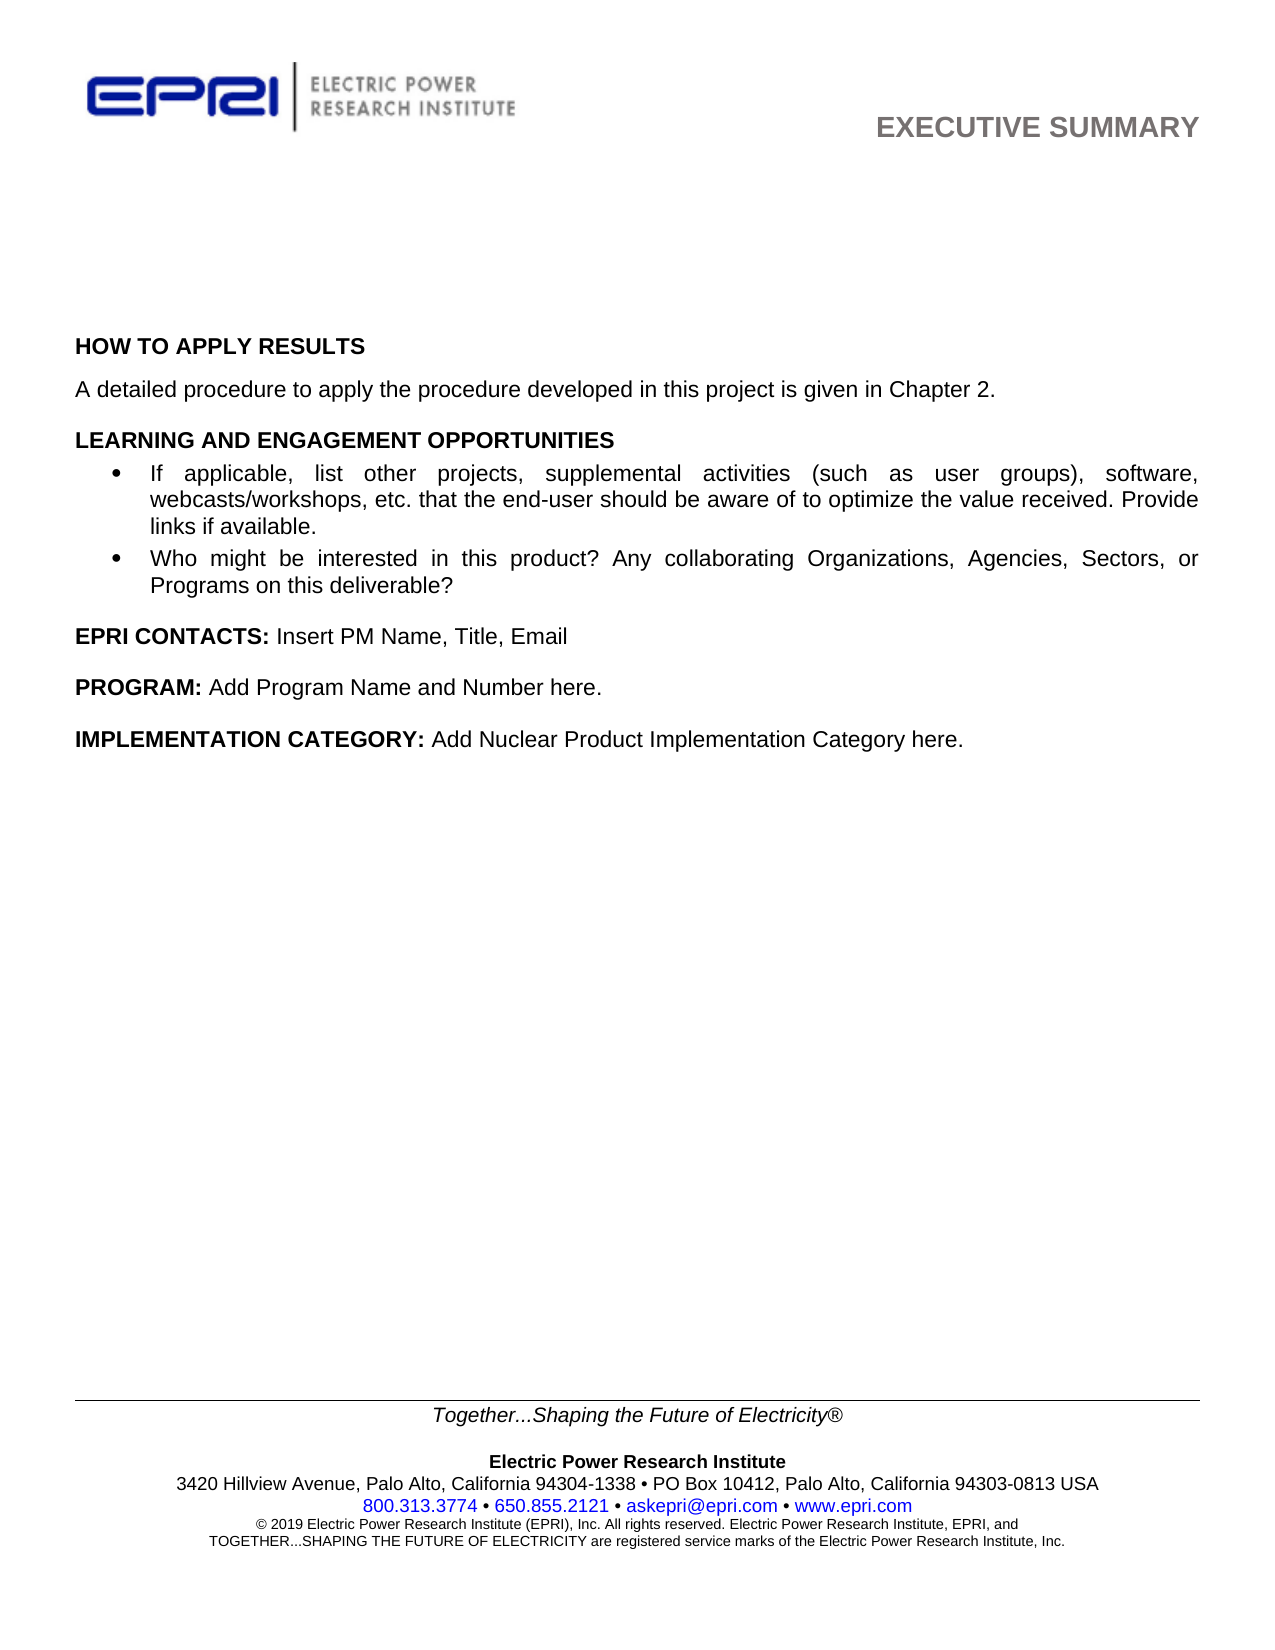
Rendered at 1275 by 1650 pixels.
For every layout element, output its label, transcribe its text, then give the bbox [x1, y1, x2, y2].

subtitle EPRI CONTACTS: Insert PM Name, Title, Email [75, 623, 1171, 649]
subtitle Program: Add Program Name and Number here. [75, 674, 1171, 701]
subtitle HOW TO APPLY RESULTS [75, 333, 1171, 359]
subtitle Implementation Category: Add Nuclear Product Implementation Category here. [75, 726, 1171, 752]
list Who might be interested in this product? Any collaborating Organizations, Agencies, Sectors, or Programs on this deliverable? [112, 545, 1200, 598]
list If applicable, list other projects, supplemental activities (such as user groups), software, webcasts/workshops, etc. that the end-user should be aware of to optimize the value received. Provide links if available. [112, 460, 1200, 539]
picture [75, 62, 525, 137]
text A detailed procedure to apply the procedure developed in this project is given in Chapter 2. [75, 376, 1171, 402]
subtitle LEARNING AND ENGAGEMENT OPPORTUNITIES [75, 427, 1171, 454]
